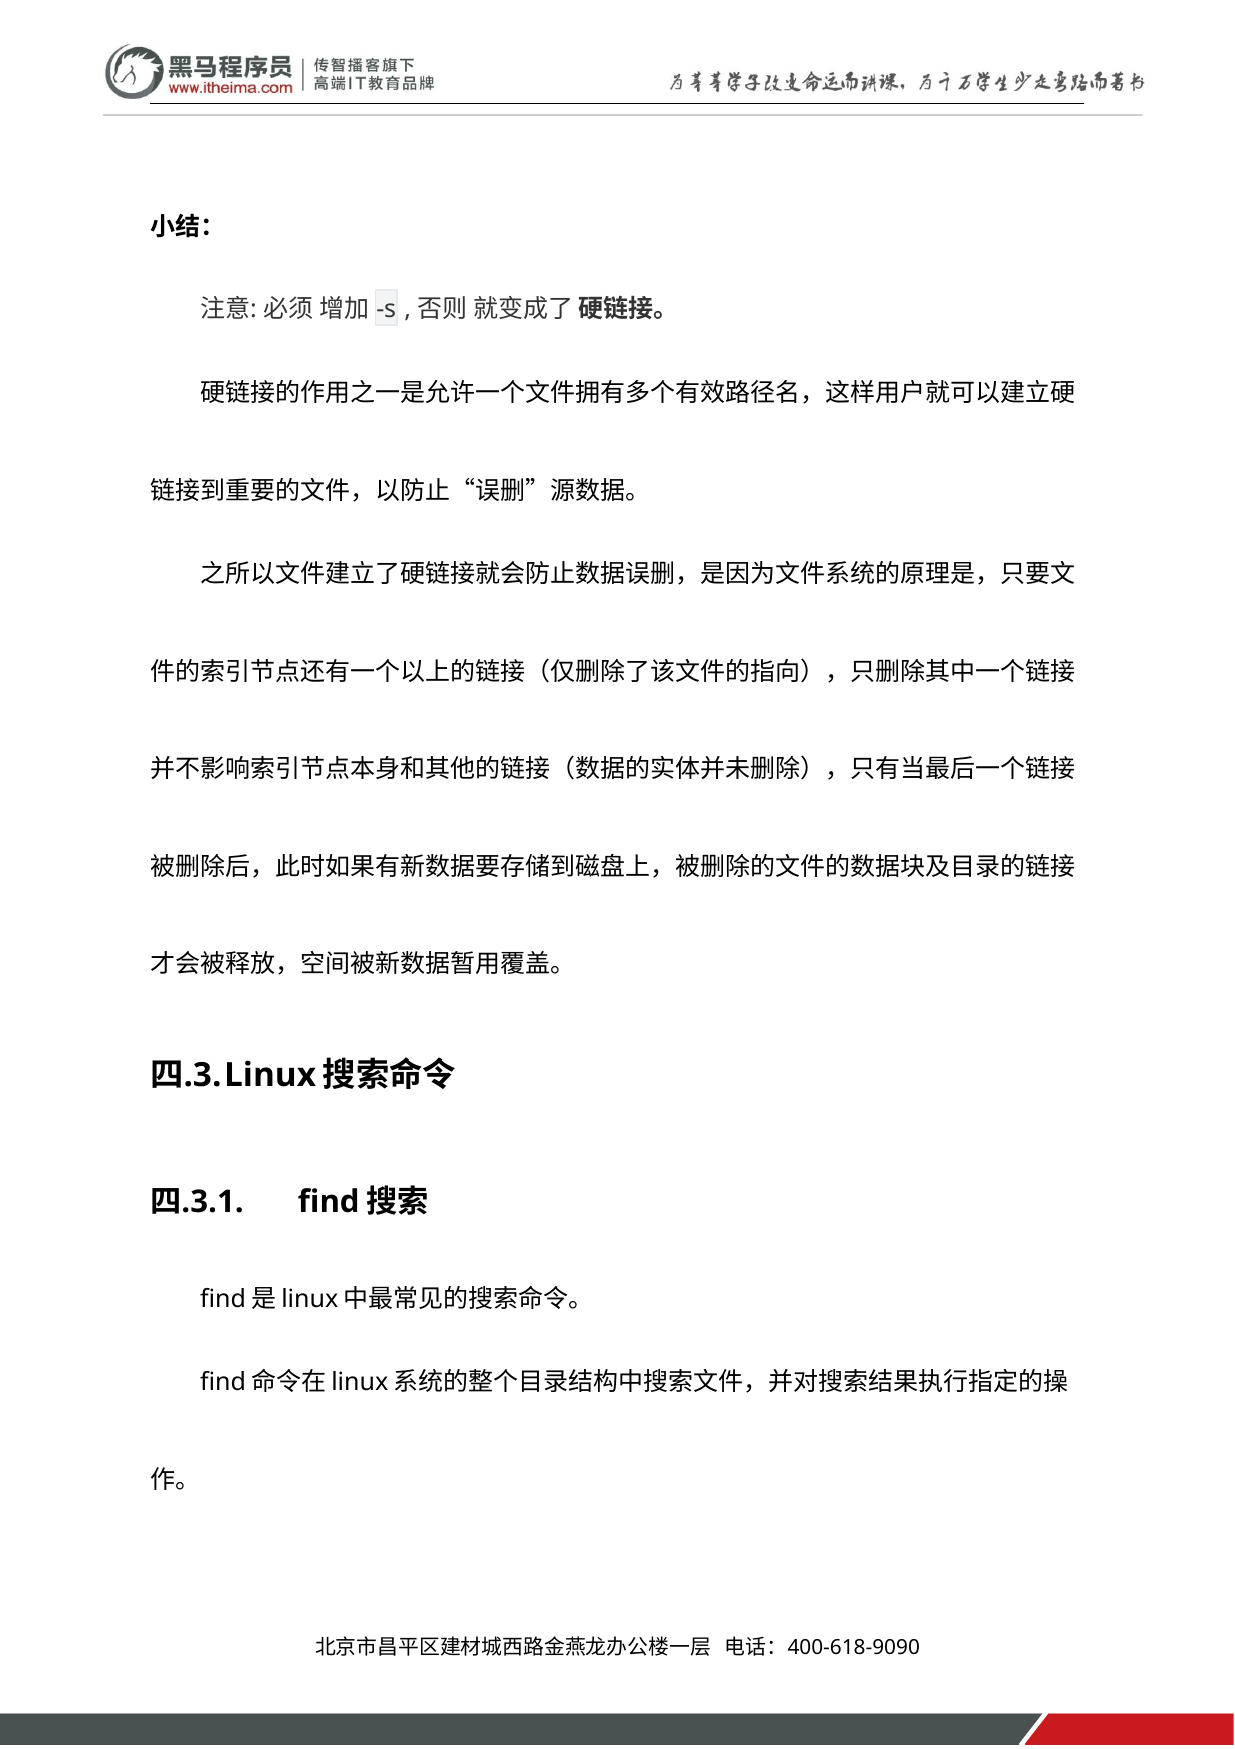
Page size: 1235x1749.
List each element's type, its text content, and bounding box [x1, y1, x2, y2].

picture [0, 1654, 1234, 1745]
picture [0, 0, 1235, 123]
text 注意: 必须 增加 -s , 否则 就变成了 硬链接。 [150, 275, 1084, 340]
text 之所以文件建立了硬链接就会防止数据误删，是因为文件系统的原理是，只要文件的索引节点还有一个以上的链接（仅删除了该文件的指向），只删除其中一个链接并不影响索引节点本身和其他的链接（数据的实体并未删除），只有当最后一个链接被删除后，此时如果有新数据要存储到磁盘上，被删除的文件的数据块及目录的链接才会被释放，空间被新数据暂用覆盖。 [150, 539, 1084, 994]
subtitle Linux搜索命令 [150, 1039, 1084, 1104]
text 小结： [150, 192, 1084, 257]
text 硬链接的作用之一是允许一个文件拥有多个有效路径名，这样用户就可以建立硬链接到重要的文件，以防止“误删”源数据。 [150, 358, 1084, 521]
text find是linux中最常见的搜索命令。 [150, 1264, 1084, 1329]
subtitle find搜索 [150, 1167, 1084, 1232]
text find命令在linux系统的整个目录结构中搜索文件，并对搜索结果执行指定的操作。 [150, 1347, 1084, 1510]
